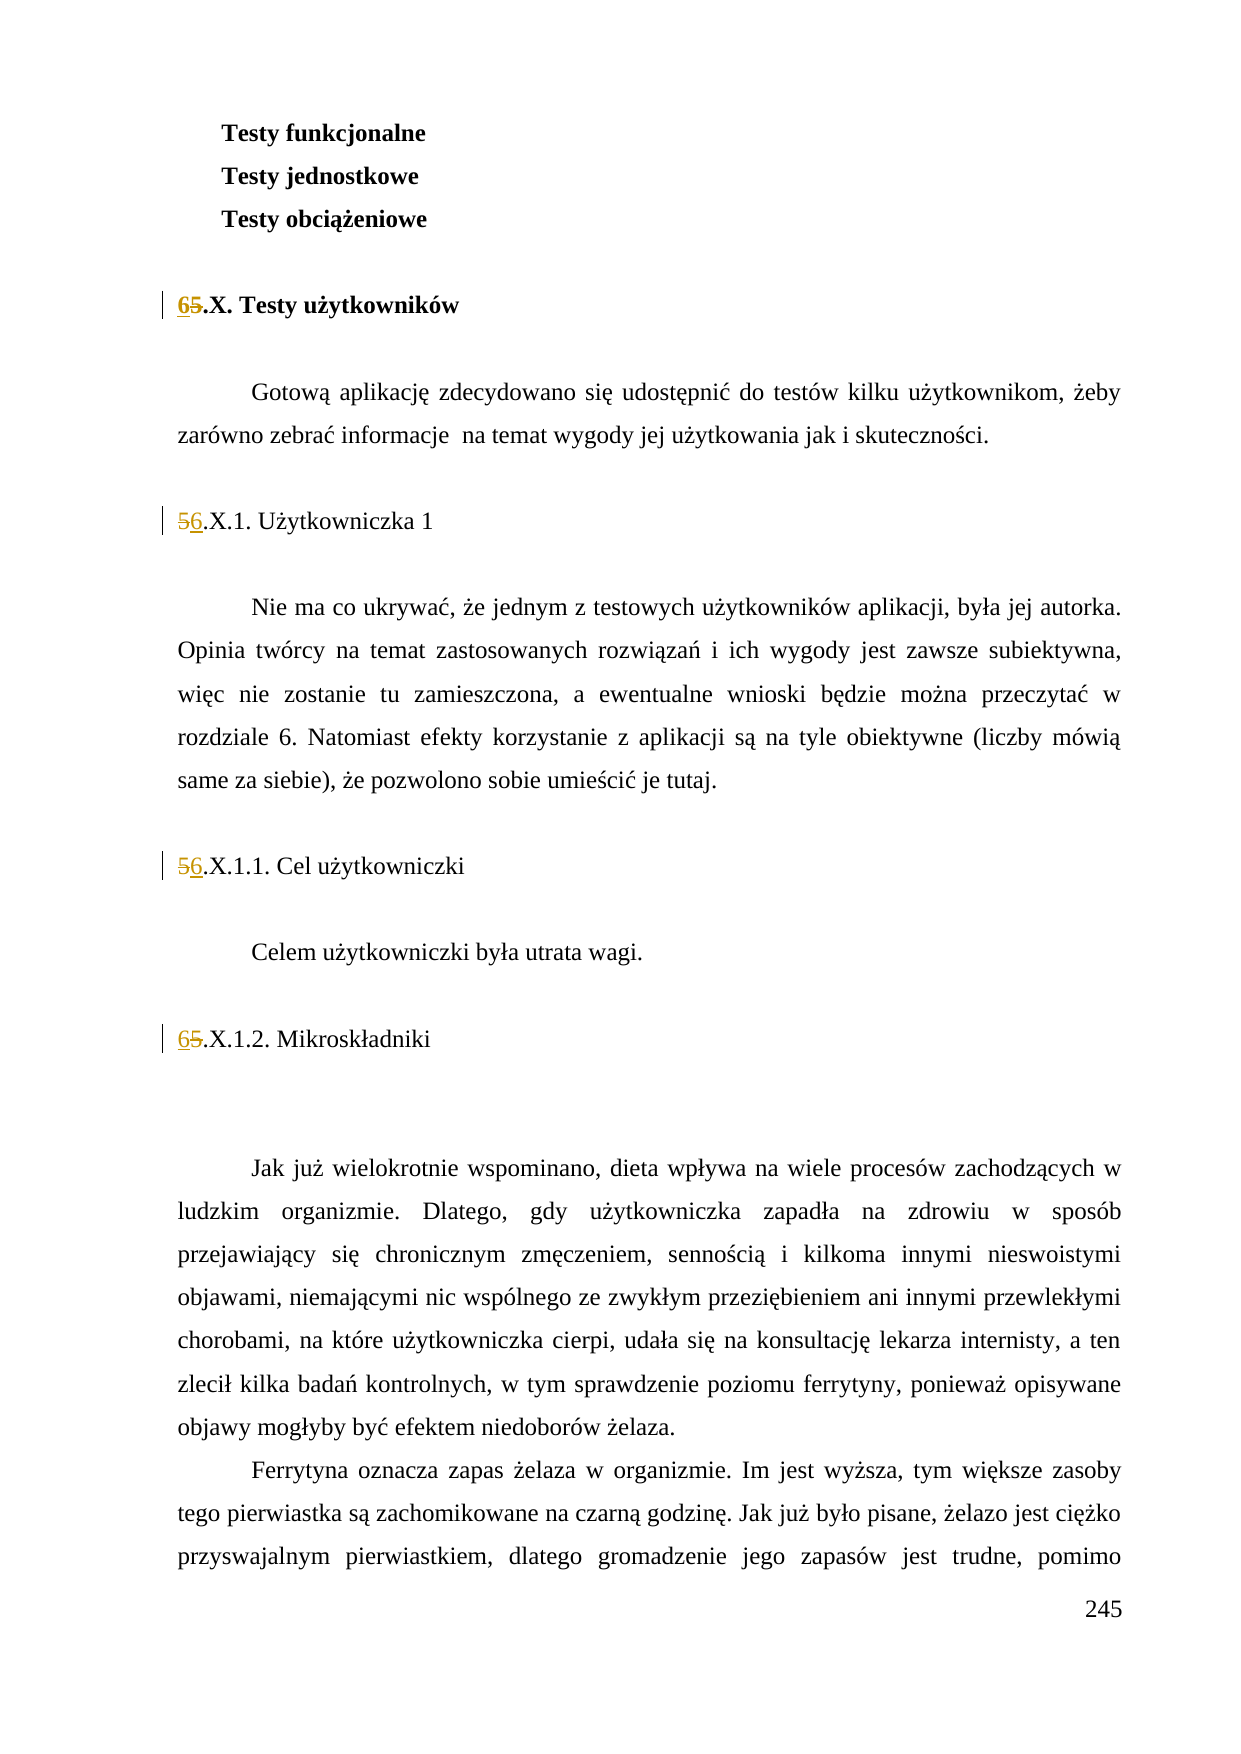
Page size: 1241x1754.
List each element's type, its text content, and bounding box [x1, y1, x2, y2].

text Nie ma co ukrywać, że jednym z testowych użytkowników aplikacji, była jej autorka. Opinia twórcy na temat zastosowanych rozwiązań i ich wygody jest zawsze subiektywna, więc nie zostanie tu zamieszczona, a ewentualne wnioski będzie można przeczytać w rozdziale 6. Natomiast efekty korzystanie z aplikacji są na tyle obiektywne (liczby mówią same za siebie), że pozwolono sobie umieścić je tutaj. [177, 592, 1122, 794]
subtitle .X.1. Użytkowniczka 1 [177, 506, 1122, 535]
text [177, 1455, 1122, 1570]
text .X.1.2. Mikroskładniki [177, 1024, 1122, 1052]
text .X.1.1. Cel użytkowniczki [177, 851, 1122, 880]
subtitle Testy obciążeniowe [215, 204, 1122, 233]
text Celem użytkowniczki była utrata wagi. [177, 937, 1122, 966]
subtitle Testy funkcjonalne [215, 118, 1122, 147]
text Jak już wielokrotnie wspominano, dieta wpływa na wiele procesów zachodzących w ludzkim organizmie. Dlatego, gdy użytkowniczka zapadła na zdrowiu w sposób przejawiający się chronicznym zmęczeniem, sennością i kilkoma innymi nieswoistymi objawami, niemającymi nic wspólnego ze zwykłym przeziębieniem ani innymi przewlekłymi chorobami, na które użytkowniczka cierpi, udała się na konsultację lekarza internisty, a ten zlecił kilka badań kontrolnych, w tym sprawdzenie poziomu ferrytyny, ponieważ opisywane objawy mogłyby być efektem niedoborów żelaza. [177, 1153, 1122, 1441]
text Gotową aplikację zdecydowano się udostępnić do testów kilku użytkownikom, żeby zarówno zebrać informacje na temat wygody jej użytkowania jak i skuteczności. [177, 377, 1122, 449]
subtitle Testy jednostkowe [215, 161, 1122, 190]
subtitle .X. Testy użytkowników [177, 291, 1122, 319]
